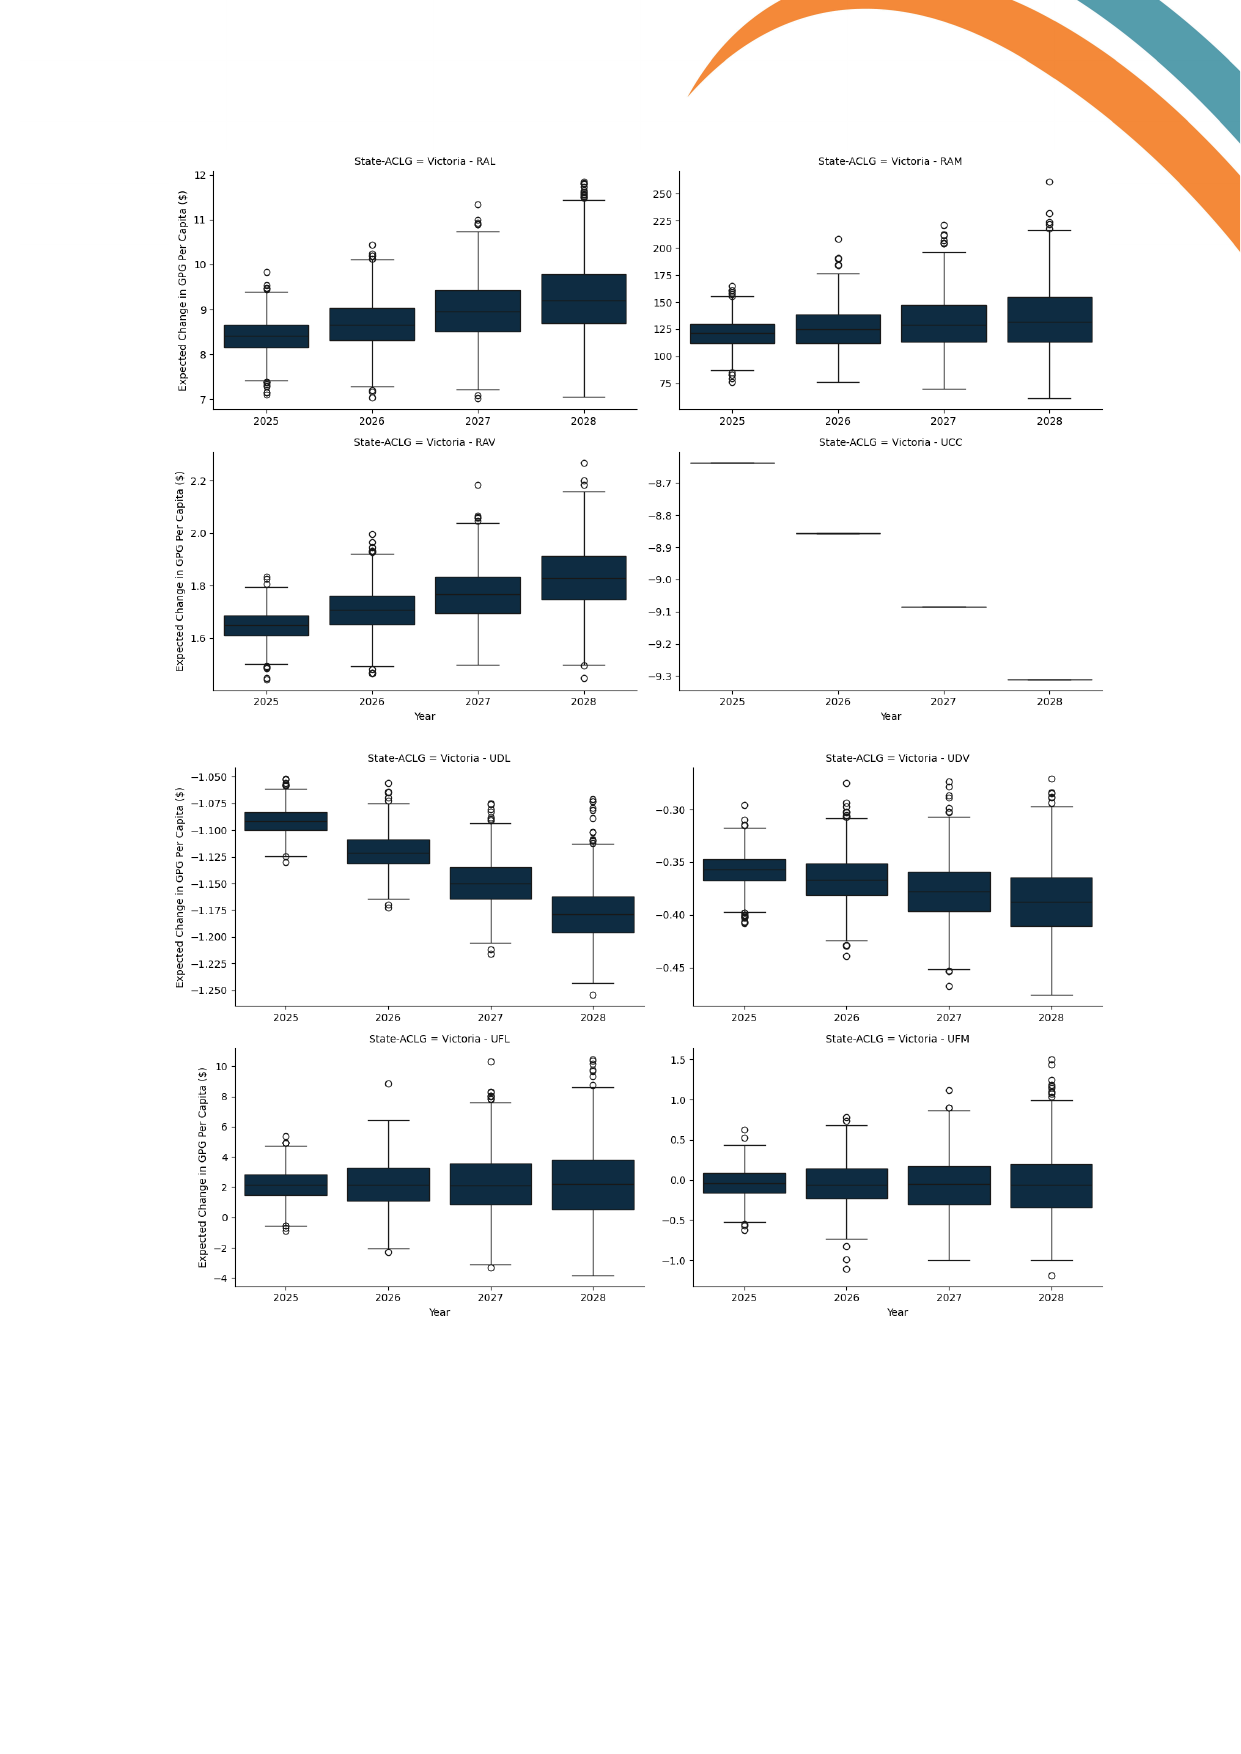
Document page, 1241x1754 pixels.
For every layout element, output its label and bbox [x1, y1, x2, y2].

picture [168, 746, 1109, 1325]
picture [19, 0, 1241, 729]
